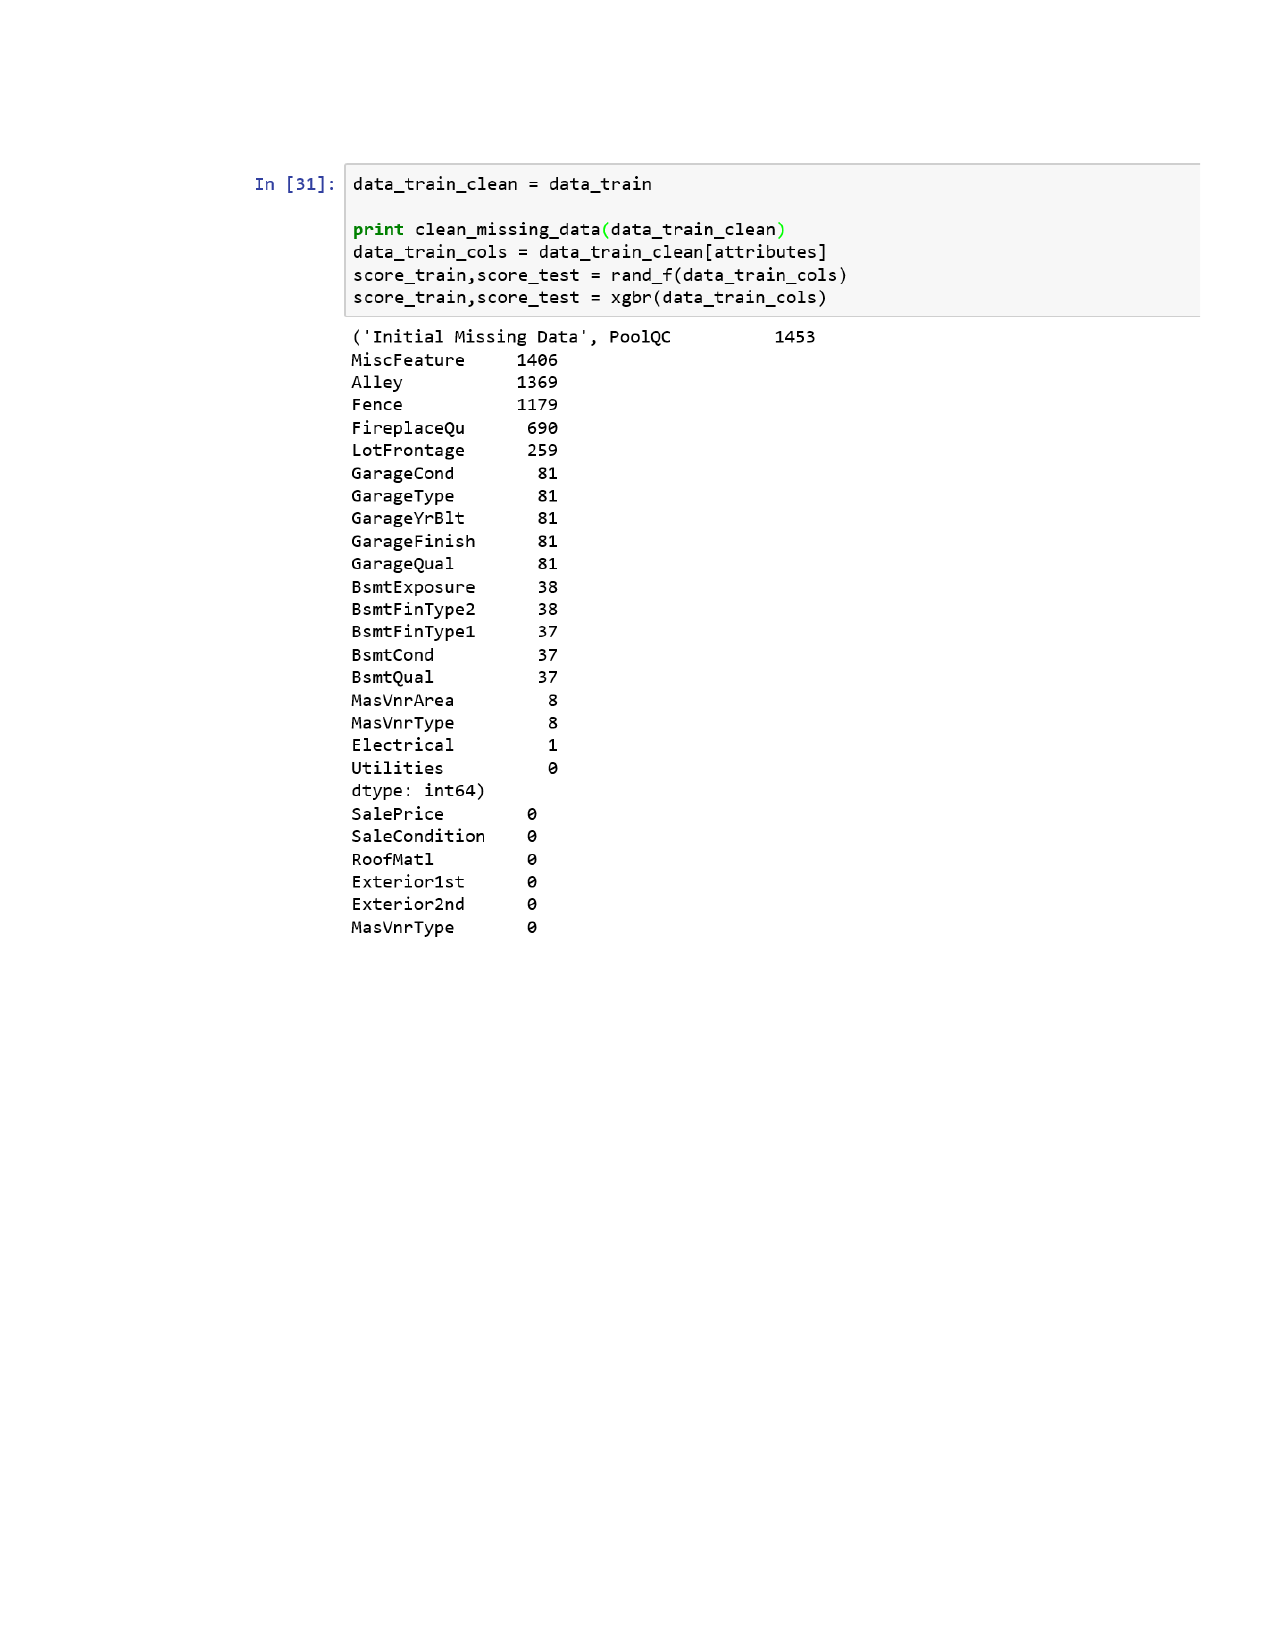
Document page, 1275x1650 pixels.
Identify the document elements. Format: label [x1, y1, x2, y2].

picture [225, 150, 1200, 938]
